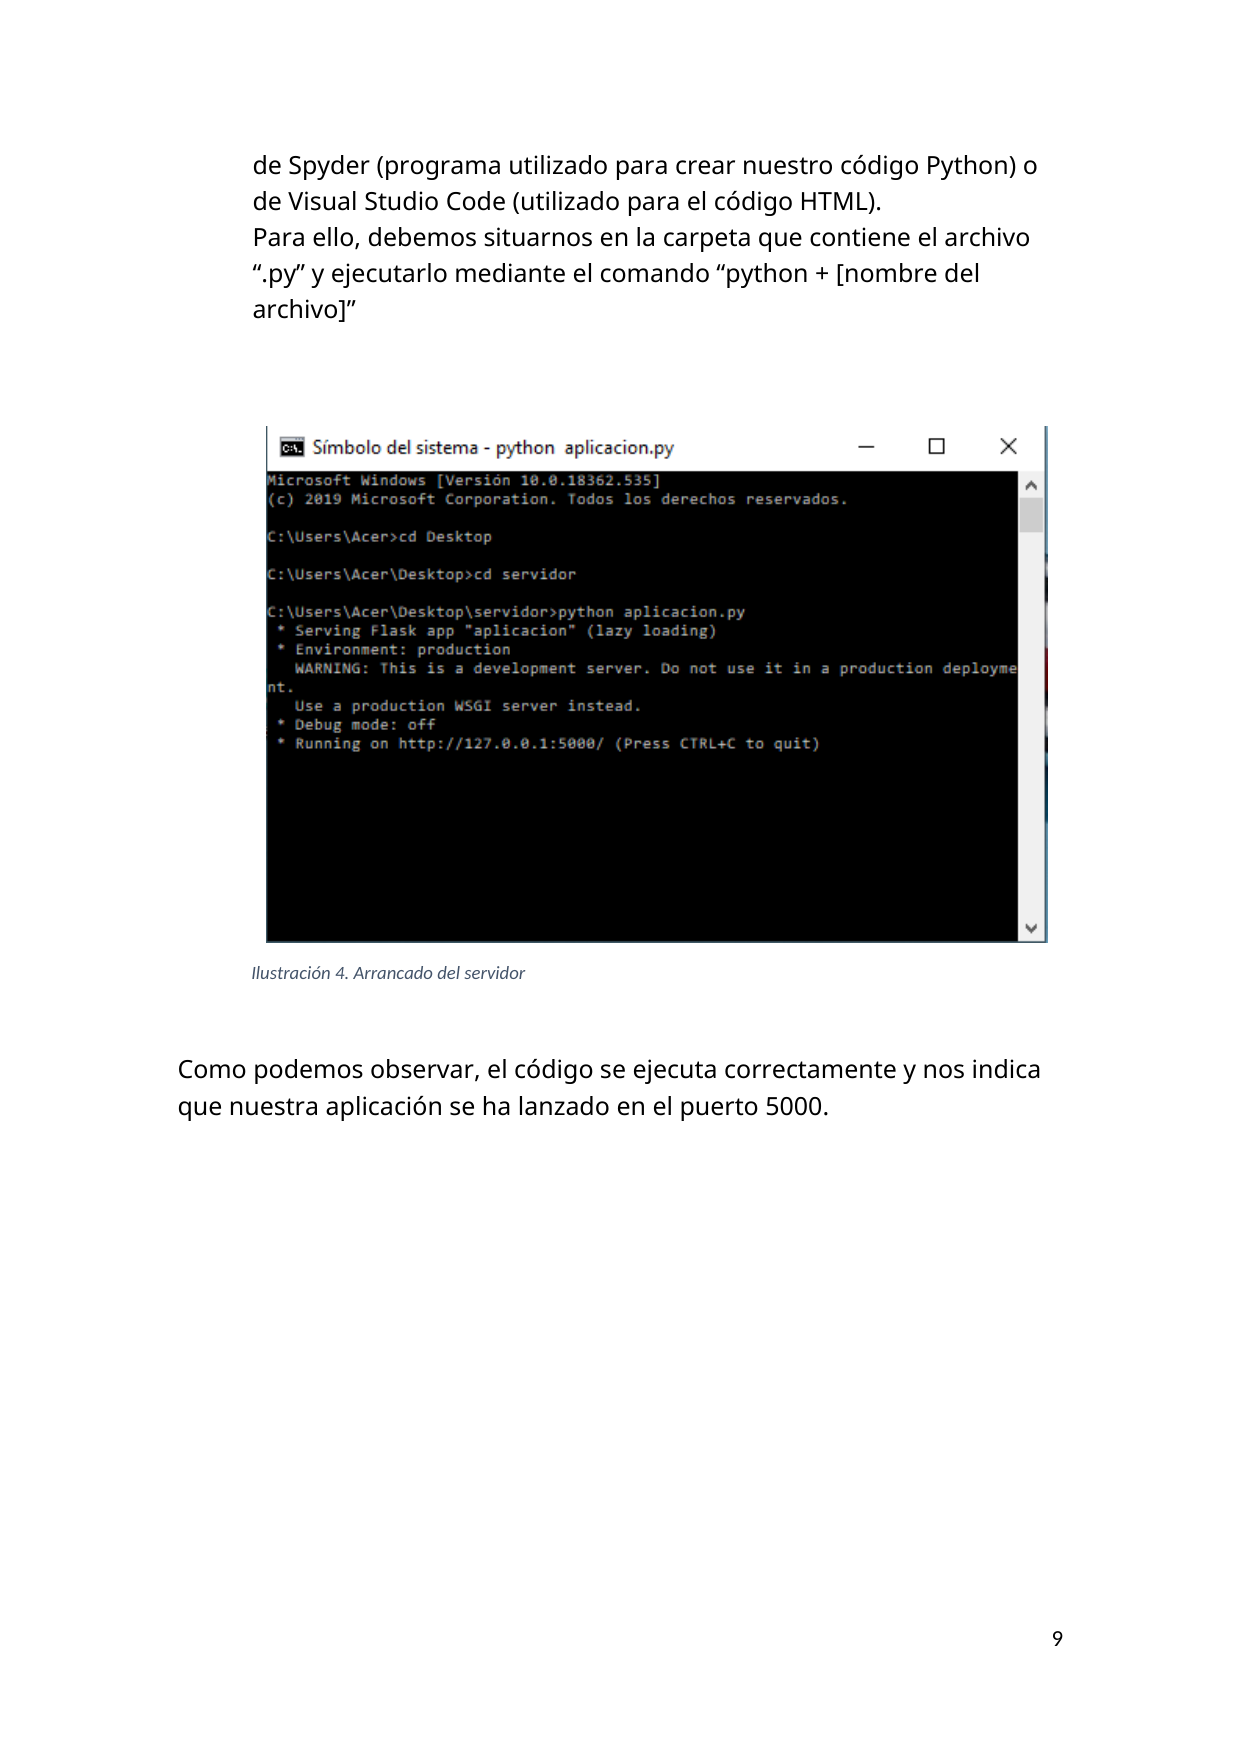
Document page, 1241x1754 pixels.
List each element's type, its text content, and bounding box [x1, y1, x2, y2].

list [252, 148, 1063, 218]
picture [266, 426, 1048, 943]
text Como podemos observar, el código se ejecuta correctamente y nos indica que nuestra aplicación se ha lanzado en el puerto 5000. [177, 1052, 1063, 1123]
text Ilustración 4. Arrancado del servidor [177, 962, 1063, 984]
list Para ello, debemos situarnos en la carpeta que contiene el archivo “.py” y ejecutarlo mediante el comando “python + [nombre del archivo]” [252, 220, 1063, 326]
